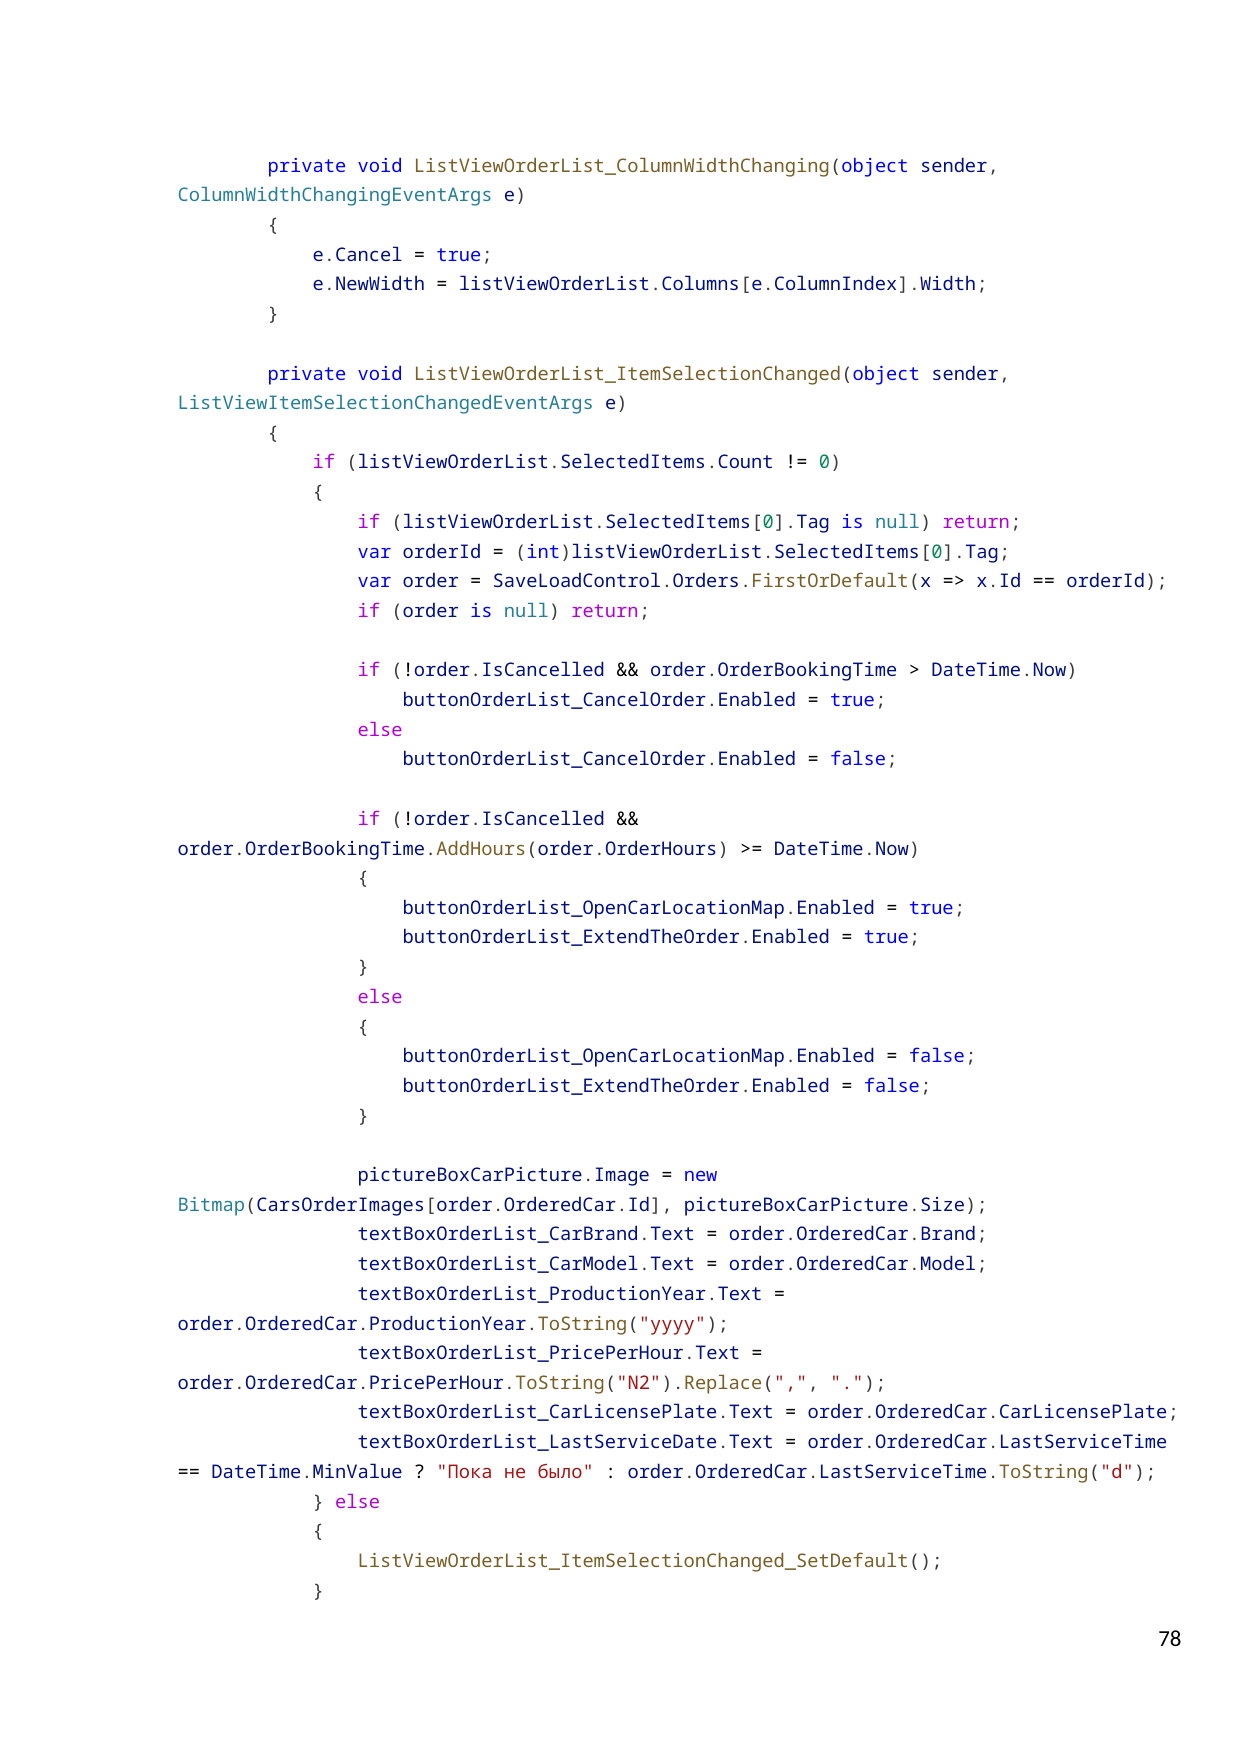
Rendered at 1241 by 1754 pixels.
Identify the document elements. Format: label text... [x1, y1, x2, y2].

text { [177, 415, 1181, 445]
text buttonOrderList_CancelOrder.Enabled = true; [177, 682, 1181, 712]
text buttonOrderList_ExtendTheOrder.Enabled = true; [177, 920, 1181, 949]
text textBoxOrderList_ProductionYear.Text = order.OrderedCar.ProductionYear.ToString("yyyy"); [177, 1276, 1181, 1335]
text else [177, 979, 1181, 1009]
text textBoxOrderList_PricePerHour.Text = order.OrderedCar.PricePerHour.ToString("N2").Replace(",", "."); [177, 1335, 1181, 1395]
text textBoxOrderList_CarBrand.Text = order.OrderedCar.Brand; [177, 1217, 1181, 1246]
text if (!order.IsCancelled && order.OrderBookingTime.AddHours(order.OrderHours) >= DateTime.Now) [177, 801, 1181, 860]
text textBoxOrderList_CarModel.Text = order.OrderedCar.Model; [177, 1246, 1181, 1276]
text } [177, 949, 1181, 979]
text buttonOrderList_OpenCarLocationMap.Enabled = false; [177, 1038, 1181, 1068]
text { [177, 207, 1181, 237]
text ListViewOrderList_ItemSelectionChanged_SetDefault(); [177, 1543, 1181, 1573]
text buttonOrderList_ExtendTheOrder.Enabled = false; [177, 1068, 1181, 1098]
text pictureBoxCarPicture.Image = new Bitmap(CarsOrderImages[order.OrderedCar.Id], pictureBoxCarPicture.Size); [177, 1157, 1181, 1217]
text if (order is null) return; [177, 593, 1181, 623]
text var order = SaveLoadControl.Orders.FirstOrDefault(x => x.Id == orderId); [177, 563, 1181, 593]
text } [177, 1098, 1181, 1127]
text e.NewWidth = listViewOrderList.Columns[e.ColumnIndex].Width; [177, 267, 1181, 296]
text } [177, 1573, 1181, 1602]
text { [177, 1009, 1181, 1038]
text { [177, 860, 1181, 890]
text textBoxOrderList_CarLicensePlate.Text = order.OrderedCar.CarLicensePlate; [177, 1395, 1181, 1424]
text } else [177, 1484, 1181, 1513]
text buttonOrderList_CancelOrder.Enabled = false; [177, 742, 1181, 771]
text buttonOrderList_OpenCarLocationMap.Enabled = true; [177, 890, 1181, 920]
text if (listViewOrderList.SelectedItems[0].Tag is null) return; [177, 504, 1181, 534]
text if (listViewOrderList.SelectedItems.Count != 0) [177, 445, 1181, 474]
text if (!order.IsCancelled && order.OrderBookingTime > DateTime.Now) [177, 652, 1181, 682]
text private void ListViewOrderList_ItemSelectionChanged(object sender, ListViewItemSelectionChangedEventArgs e) [177, 356, 1181, 415]
text private void ListViewOrderList_ColumnWidthChanging(object sender, ColumnWidthChangingEventArgs e) [177, 148, 1181, 207]
text e.Cancel = true; [177, 237, 1181, 267]
text { [177, 474, 1181, 504]
text else [177, 712, 1181, 742]
text { [177, 1513, 1181, 1543]
text var orderId = (int)listViewOrderList.SelectedItems[0].Tag; [177, 534, 1181, 563]
text textBoxOrderList_LastServiceDate.Text = order.OrderedCar.LastServiceTime == DateTime.MinValue ? "Пока не было" : order.OrderedCar.LastServiceTime.ToString("d"); [177, 1424, 1181, 1484]
text } [177, 296, 1181, 326]
